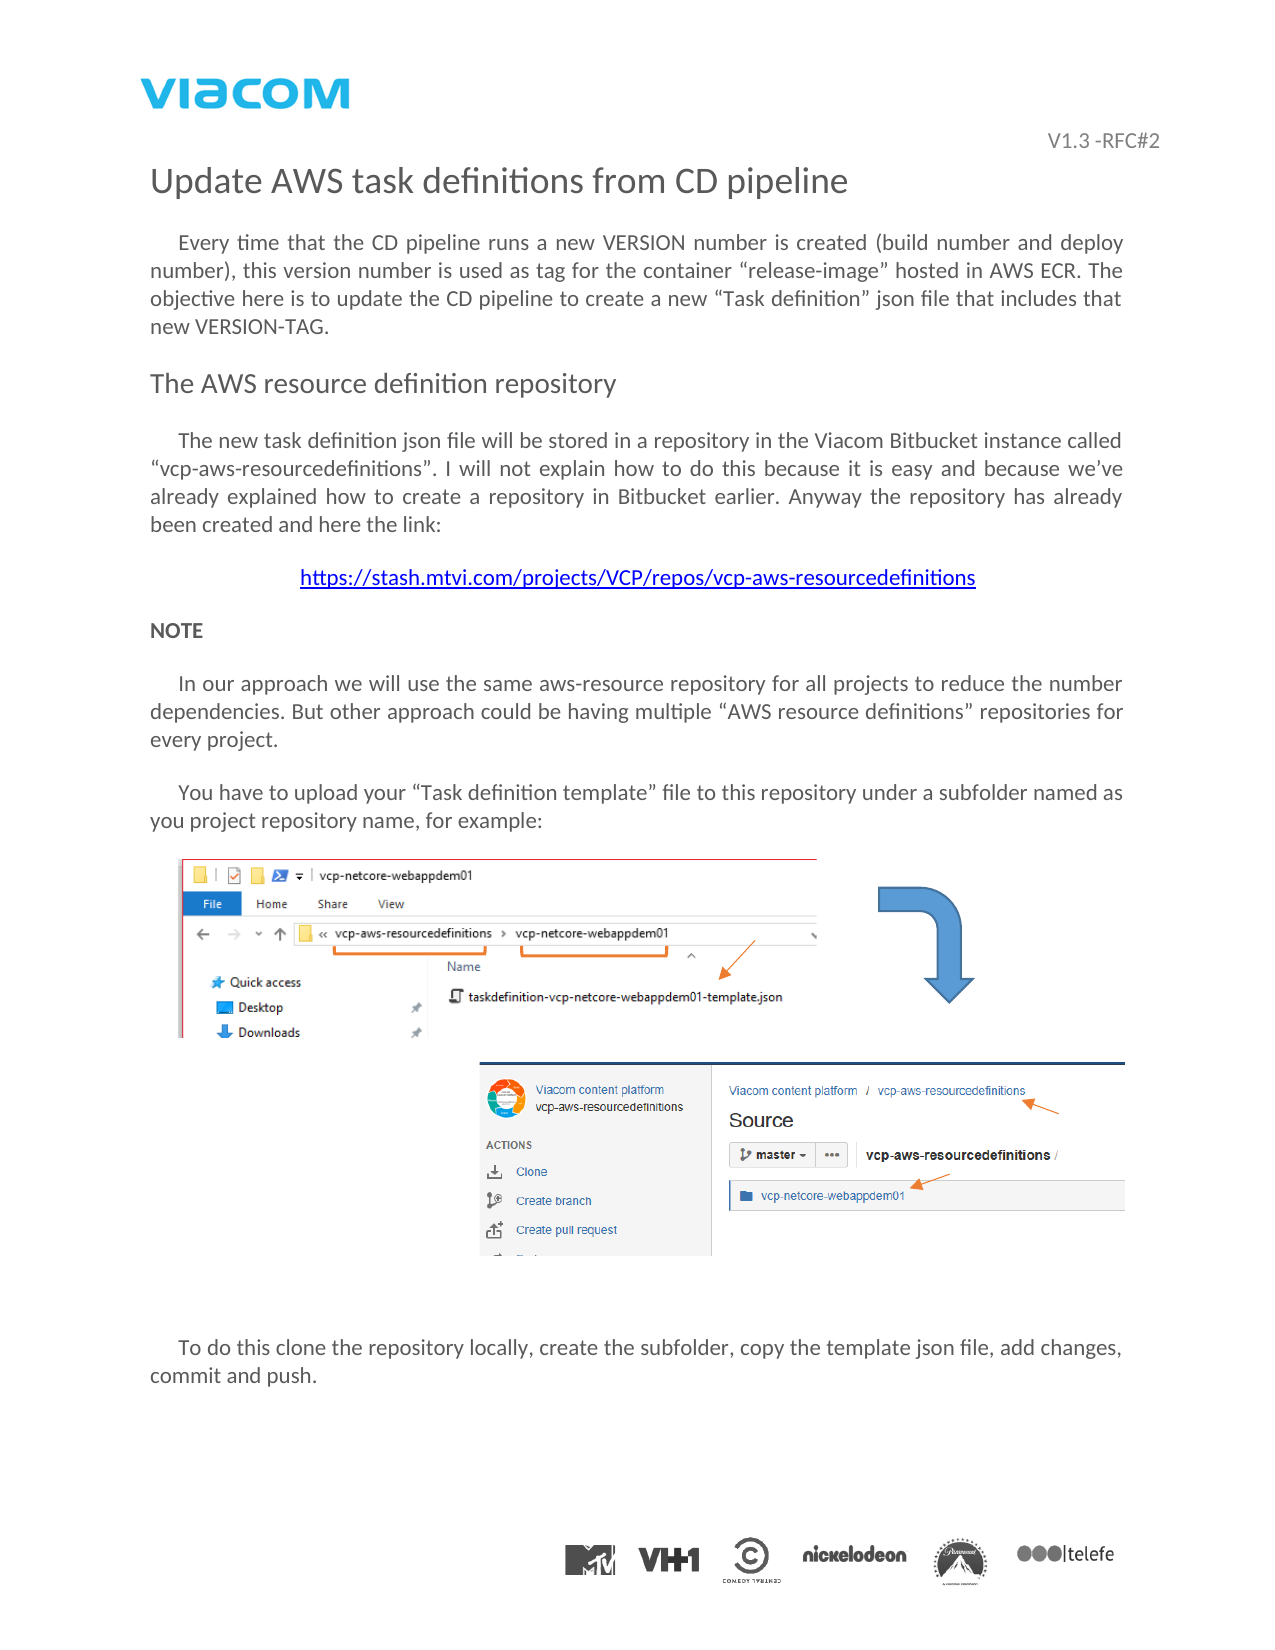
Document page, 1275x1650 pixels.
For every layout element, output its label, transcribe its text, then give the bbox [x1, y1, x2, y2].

picture [565, 1545, 616, 1575]
subtitle The AWS resource definition repository [150, 365, 1125, 401]
text In our approach we will use the same aws-resource repository for all projects to reduce the number dependencies. But other approach could be having multiple “AWS resource definitions” repositories for every project. [150, 669, 1125, 753]
text You have to upload your “Task definition template” file to this repository under a subfolder named as you project repository name, for example: [150, 778, 1125, 834]
picture [479, 1062, 1125, 1256]
picture [178, 859, 817, 1038]
picture [803, 1545, 908, 1562]
text The new task definition json file will be stored in a repository in the Viacom Bitbucket instance called “vcp-aws-resourcedefinitions”. I will not explain how to do this because it is easy and because we’ve already explained how to create a repository in Bitbucket earlier. Anyway the repository has already been created and here the link: [150, 426, 1125, 538]
picture [722, 1537, 781, 1583]
text https://stash.mtvi.com/projects/VCP/repos/vcp-aws-resourcedefinitions [225, 563, 1125, 591]
text Every time that the CD pipeline runs a new VERSION number is created (build number and deploy number), this version number is used as tag for the container “release-image” hosted in AWS ECR. The objective here is to update the CD pipeline to create a new “Task definition” json file that includes that new VERSION-TAG. [150, 228, 1125, 340]
picture [930, 1530, 993, 1590]
picture [1015, 1545, 1114, 1562]
subtitle Update AWS task definitions from CD pipeline [150, 157, 1125, 203]
picture [637, 1545, 701, 1575]
picture [140, 75, 350, 110]
text To do this clone the repository locally, create the subfolder, copy the template json file, add changes, commit and push. [150, 1333, 1125, 1389]
text NOTE [150, 616, 1125, 644]
